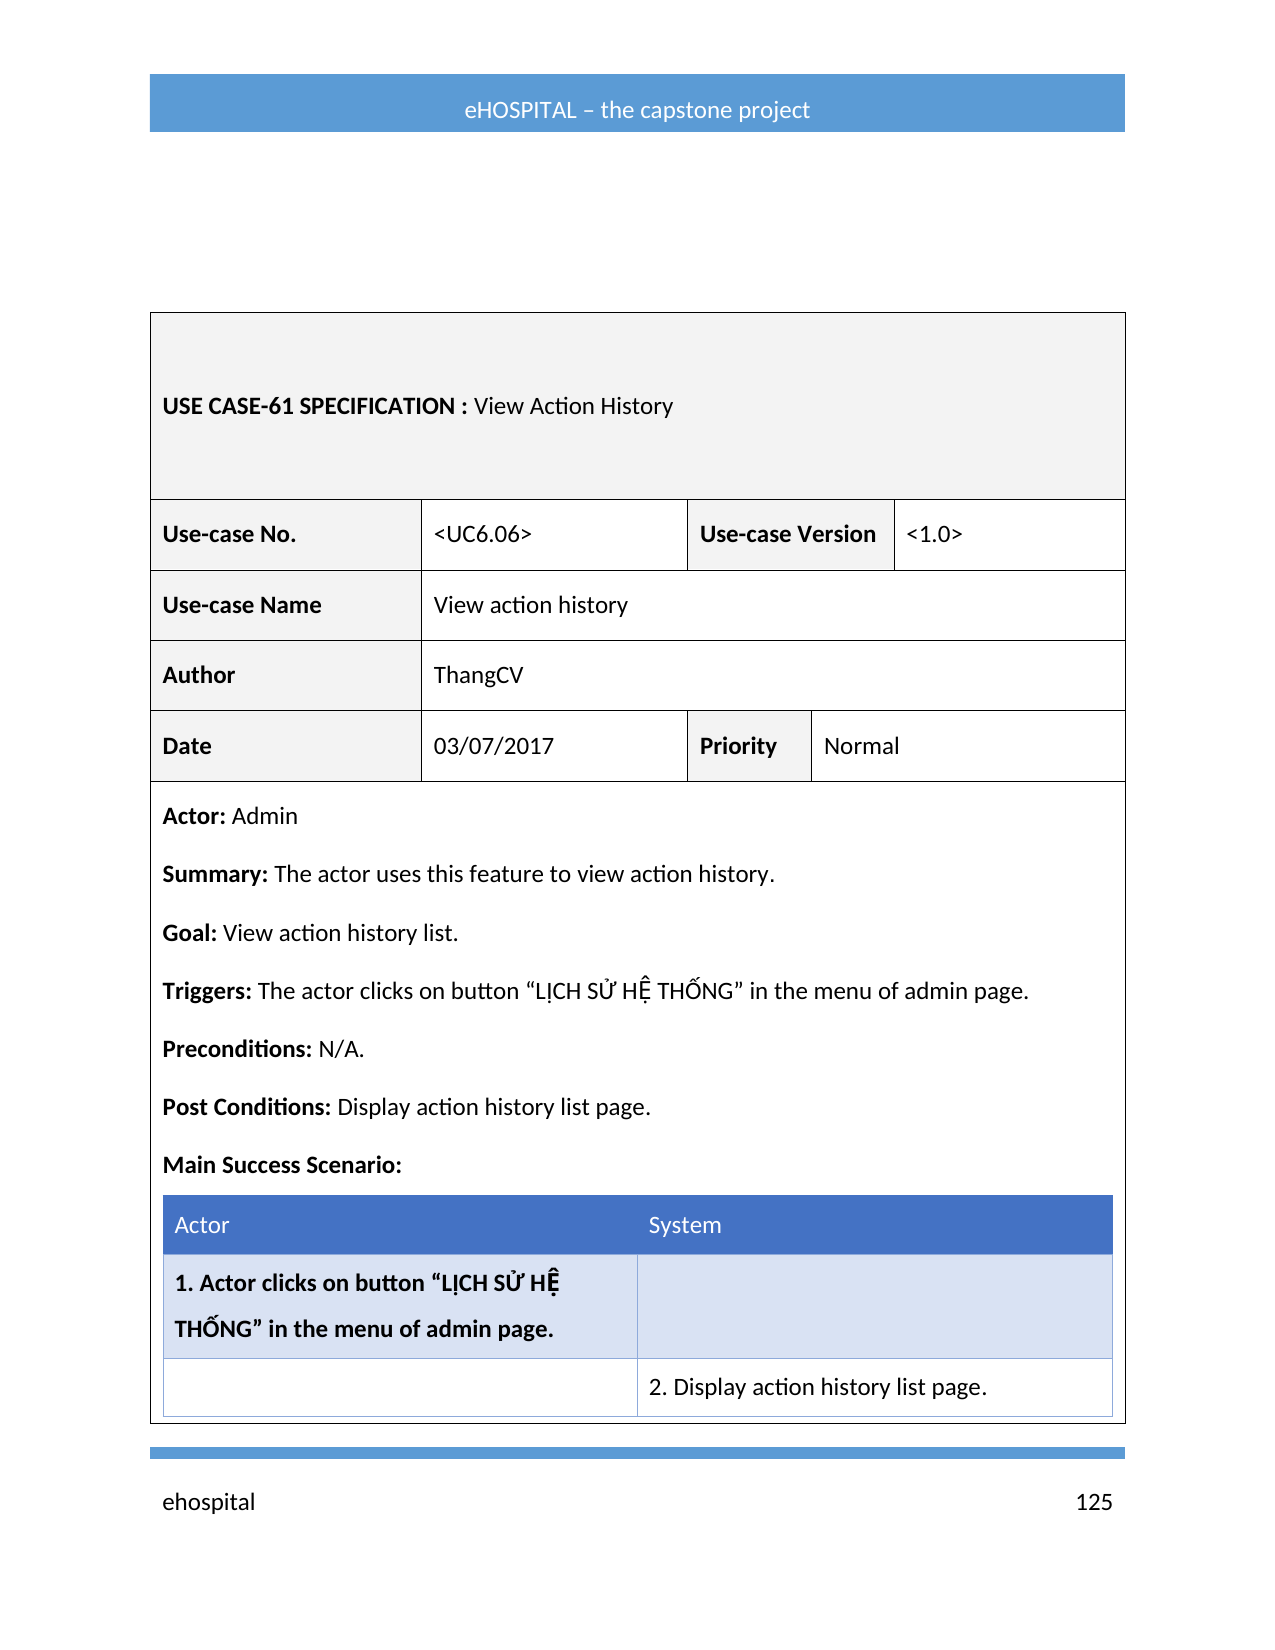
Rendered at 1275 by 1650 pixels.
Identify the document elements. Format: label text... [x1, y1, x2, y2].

table_cell <1.0> [895, 500, 1125, 569]
table_cell Normal [812, 711, 1125, 781]
table_cell ThangCV [422, 641, 1125, 710]
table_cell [151, 782, 1125, 1423]
table_cell <UC6.06> [422, 500, 687, 569]
table_header USE CASE-61 SPECIFICATION : View Action History [151, 313, 1125, 499]
table_cell Date [151, 711, 421, 781]
table_cell 03/07/2017 [422, 711, 687, 781]
table_cell Use-case Version [688, 500, 894, 569]
table_cell Use-case No. [151, 500, 421, 569]
table_cell Priority [688, 711, 811, 781]
table_cell View action history [422, 571, 1125, 640]
table_cell Use-case Name [151, 571, 421, 640]
table_cell Author [151, 641, 421, 710]
